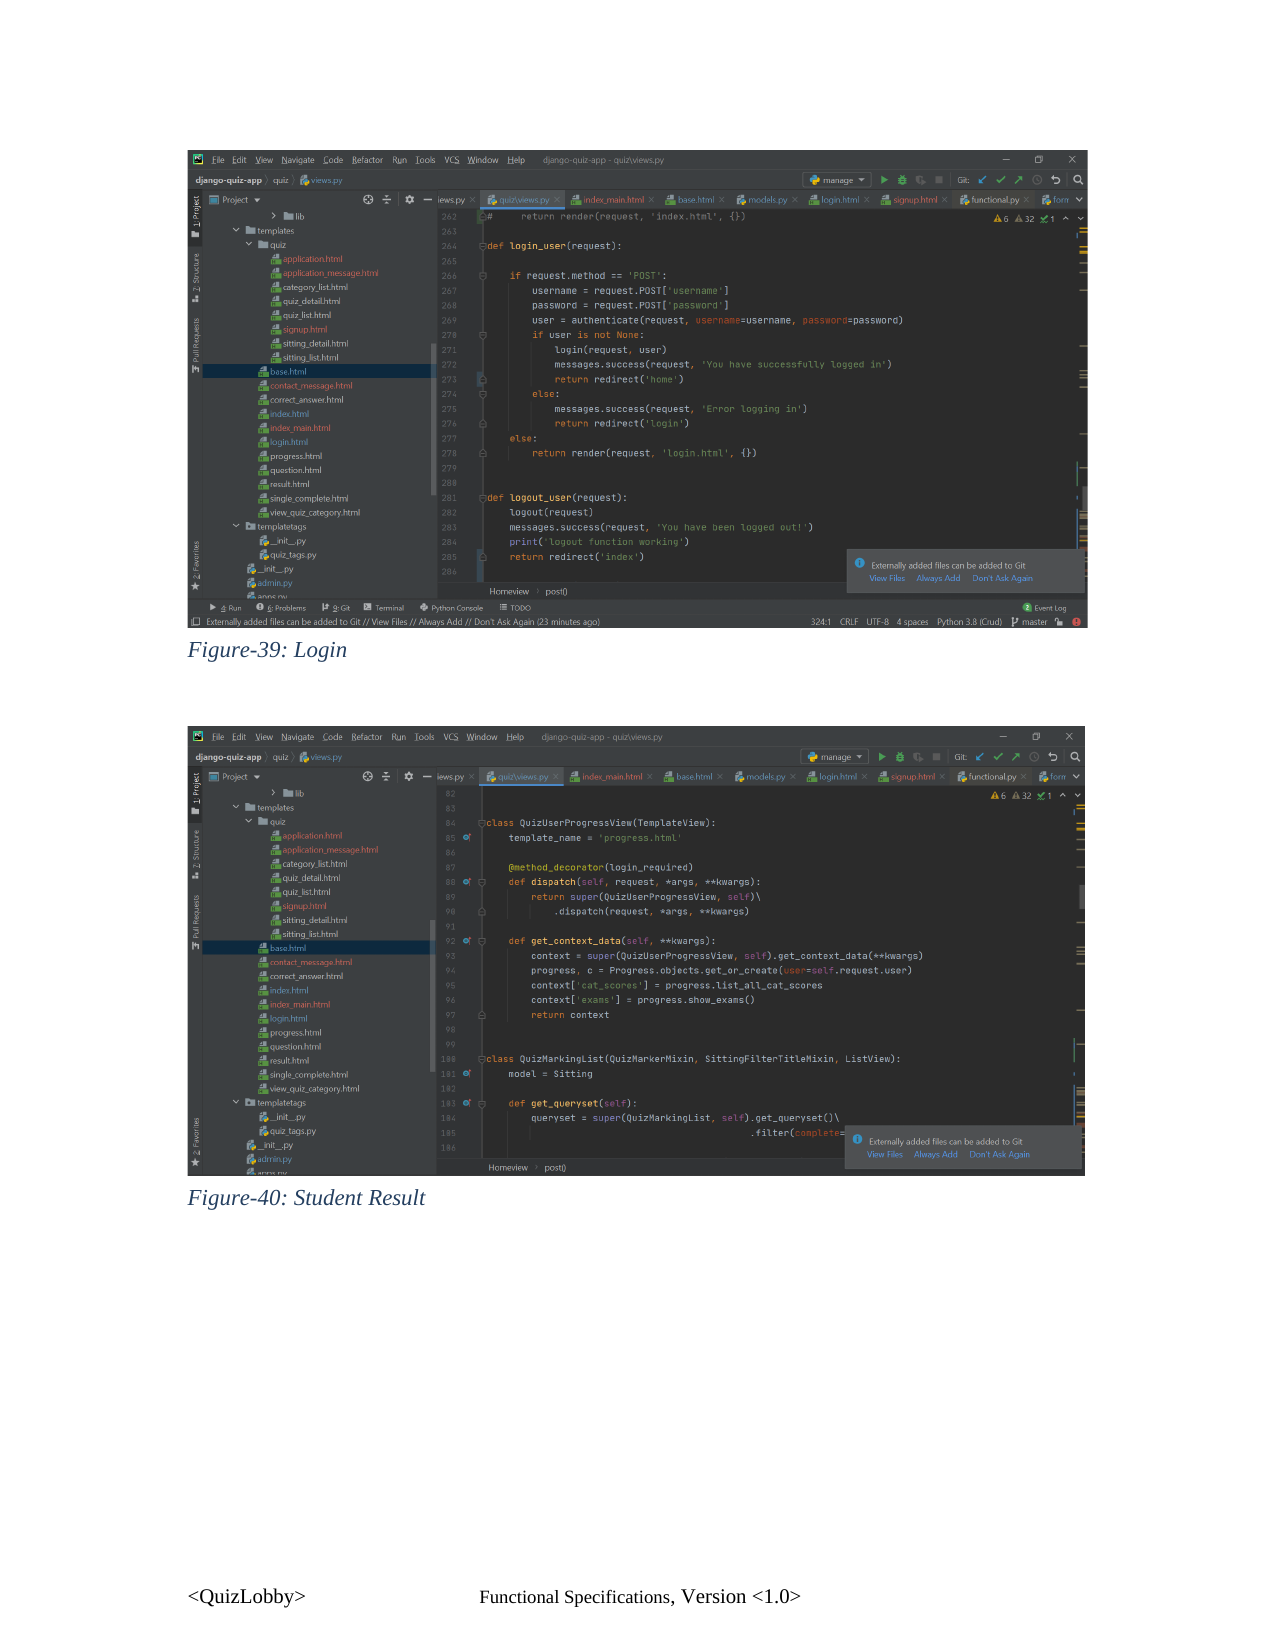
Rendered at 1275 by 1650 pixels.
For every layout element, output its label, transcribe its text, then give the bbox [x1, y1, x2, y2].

subtitle Figure-39: Login [187, 636, 1087, 662]
picture [187, 726, 1085, 1176]
picture [187, 150, 1088, 628]
subtitle Figure-40: Student Result [187, 1184, 1087, 1210]
